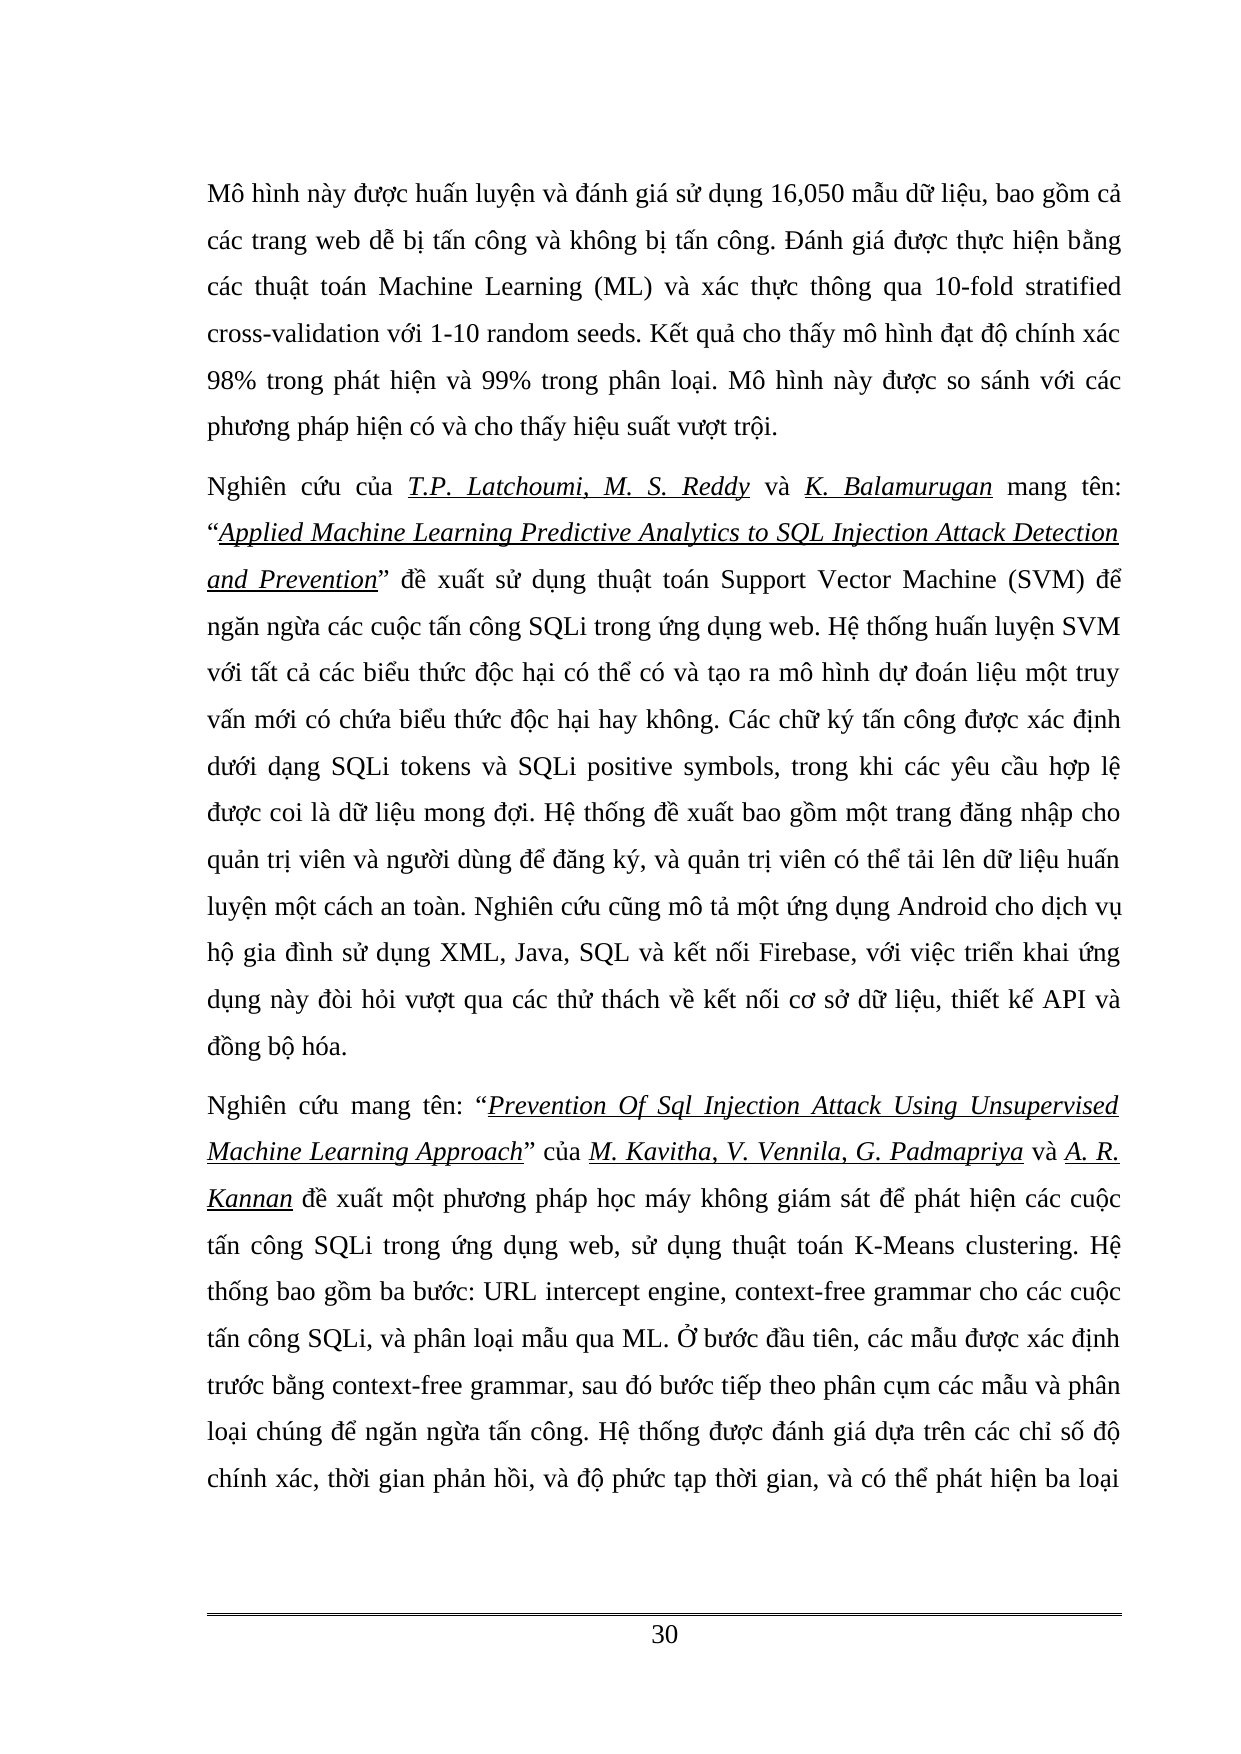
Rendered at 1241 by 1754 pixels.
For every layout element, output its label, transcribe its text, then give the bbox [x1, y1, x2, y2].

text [207, 1089, 1122, 1493]
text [207, 177, 1122, 442]
text Nghiên cứu của T.P. Latchoumi, M. S. Reddy và K. Balamurugan mang tên: “Applied Machine Learning Predictive Analytics to SQL Injection Attack Detection and Prevention” đề xuất sử dụng thuật toán Support Vector Machine (SVM) để ngăn ngừa các cuộc tấn công SQLi trong ứng dụng web. Hệ thống huấn luyện SVM với tất cả các biểu thức độc hại có thể có và tạo ra mô hình dự đoán liệu một truy vấn mới có chứa biểu thức độc hại hay không. Các chữ ký tấn công được xác định dưới dạng SQLi tokens và SQLi positive symbols, trong khi các yêu cầu hợp lệ được coi là dữ liệu mong đợi. Hệ thống đề xuất bao gồm một trang đăng nhập cho quản trị viên và người dùng để đăng ký, và quản trị viên có thể tải lên dữ liệu huấn luyện một cách an toàn. Nghiên cứu cũng mô tả một ứng dụng Android cho dịch vụ hộ gia đình sử dụng XML, Java, SQL và kết nối Firebase, với việc triển khai ứng dụng này đòi hỏi vượt qua các thử thách về kết nối cơ sở dữ liệu, thiết kế API và đồng bộ hóa. [207, 470, 1122, 1061]
